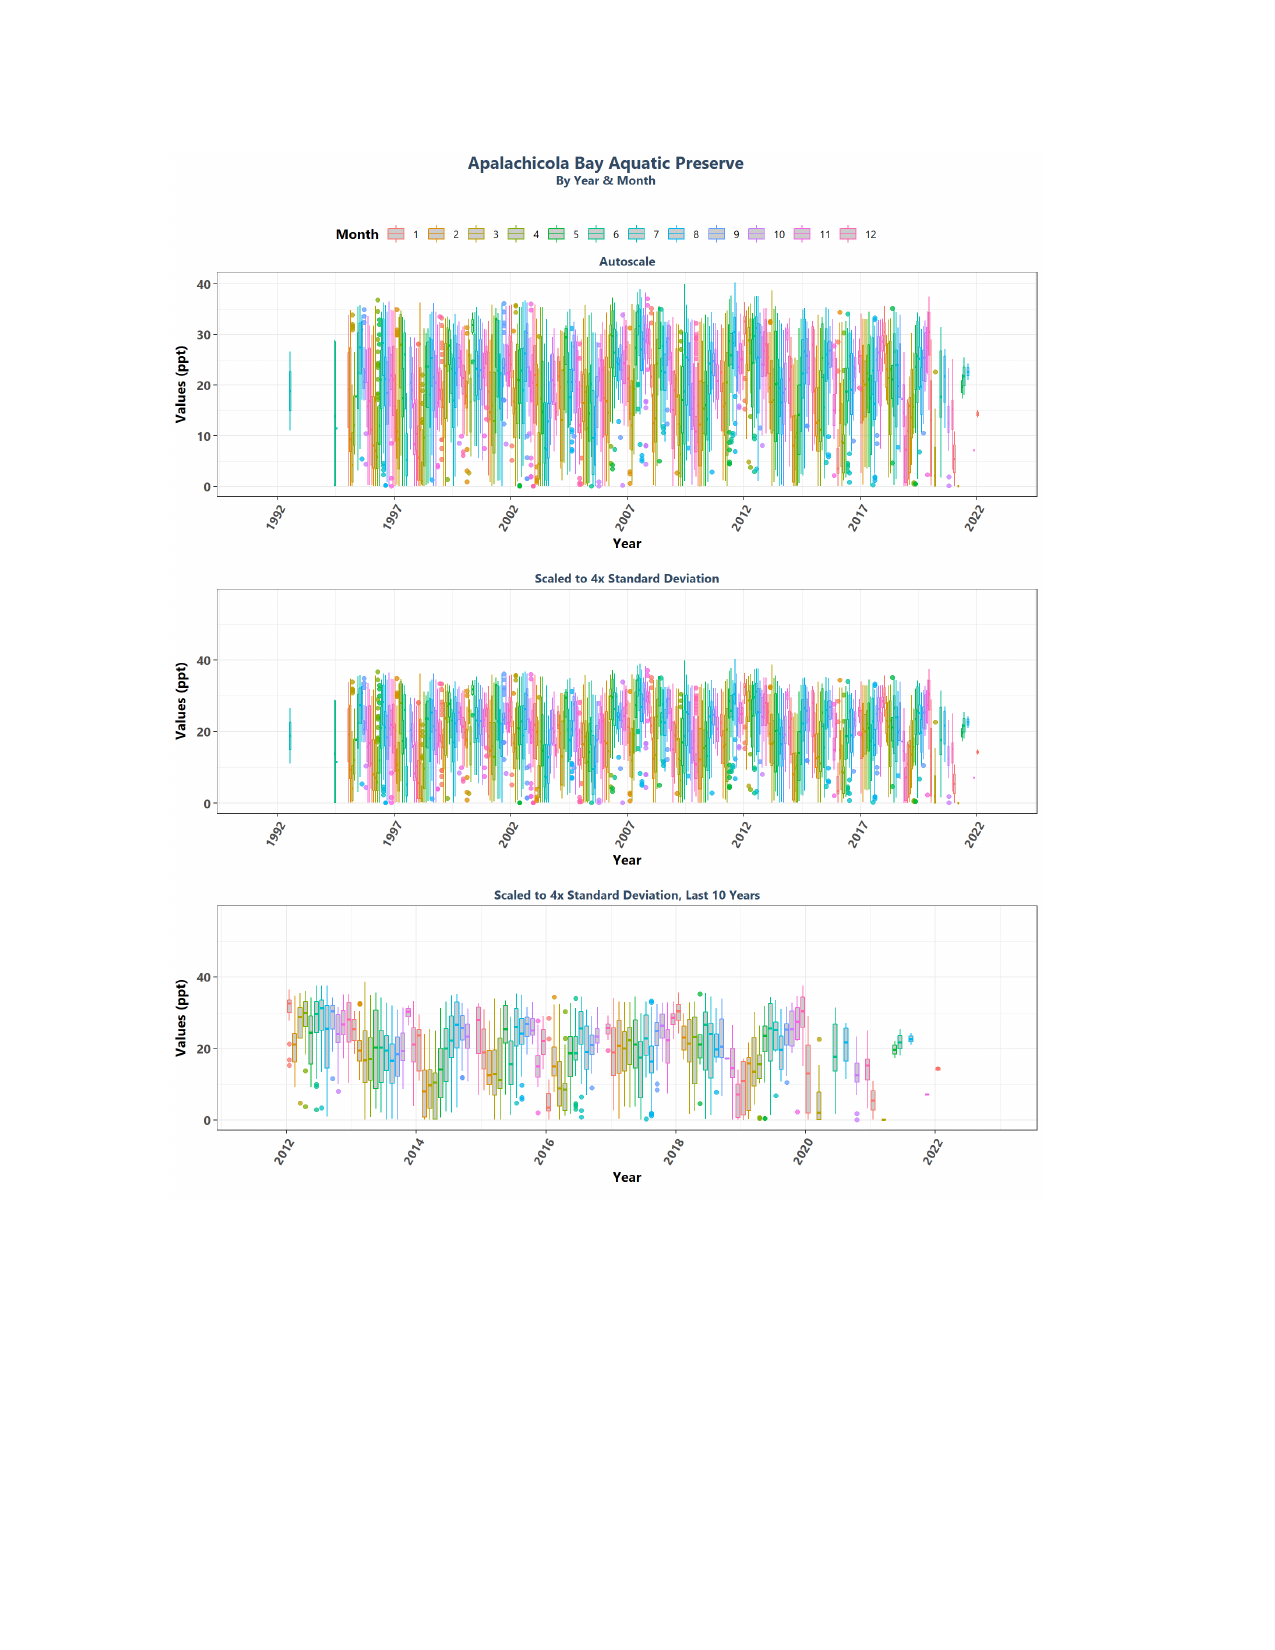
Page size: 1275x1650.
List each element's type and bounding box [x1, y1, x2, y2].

picture [168, 150, 1044, 1200]
